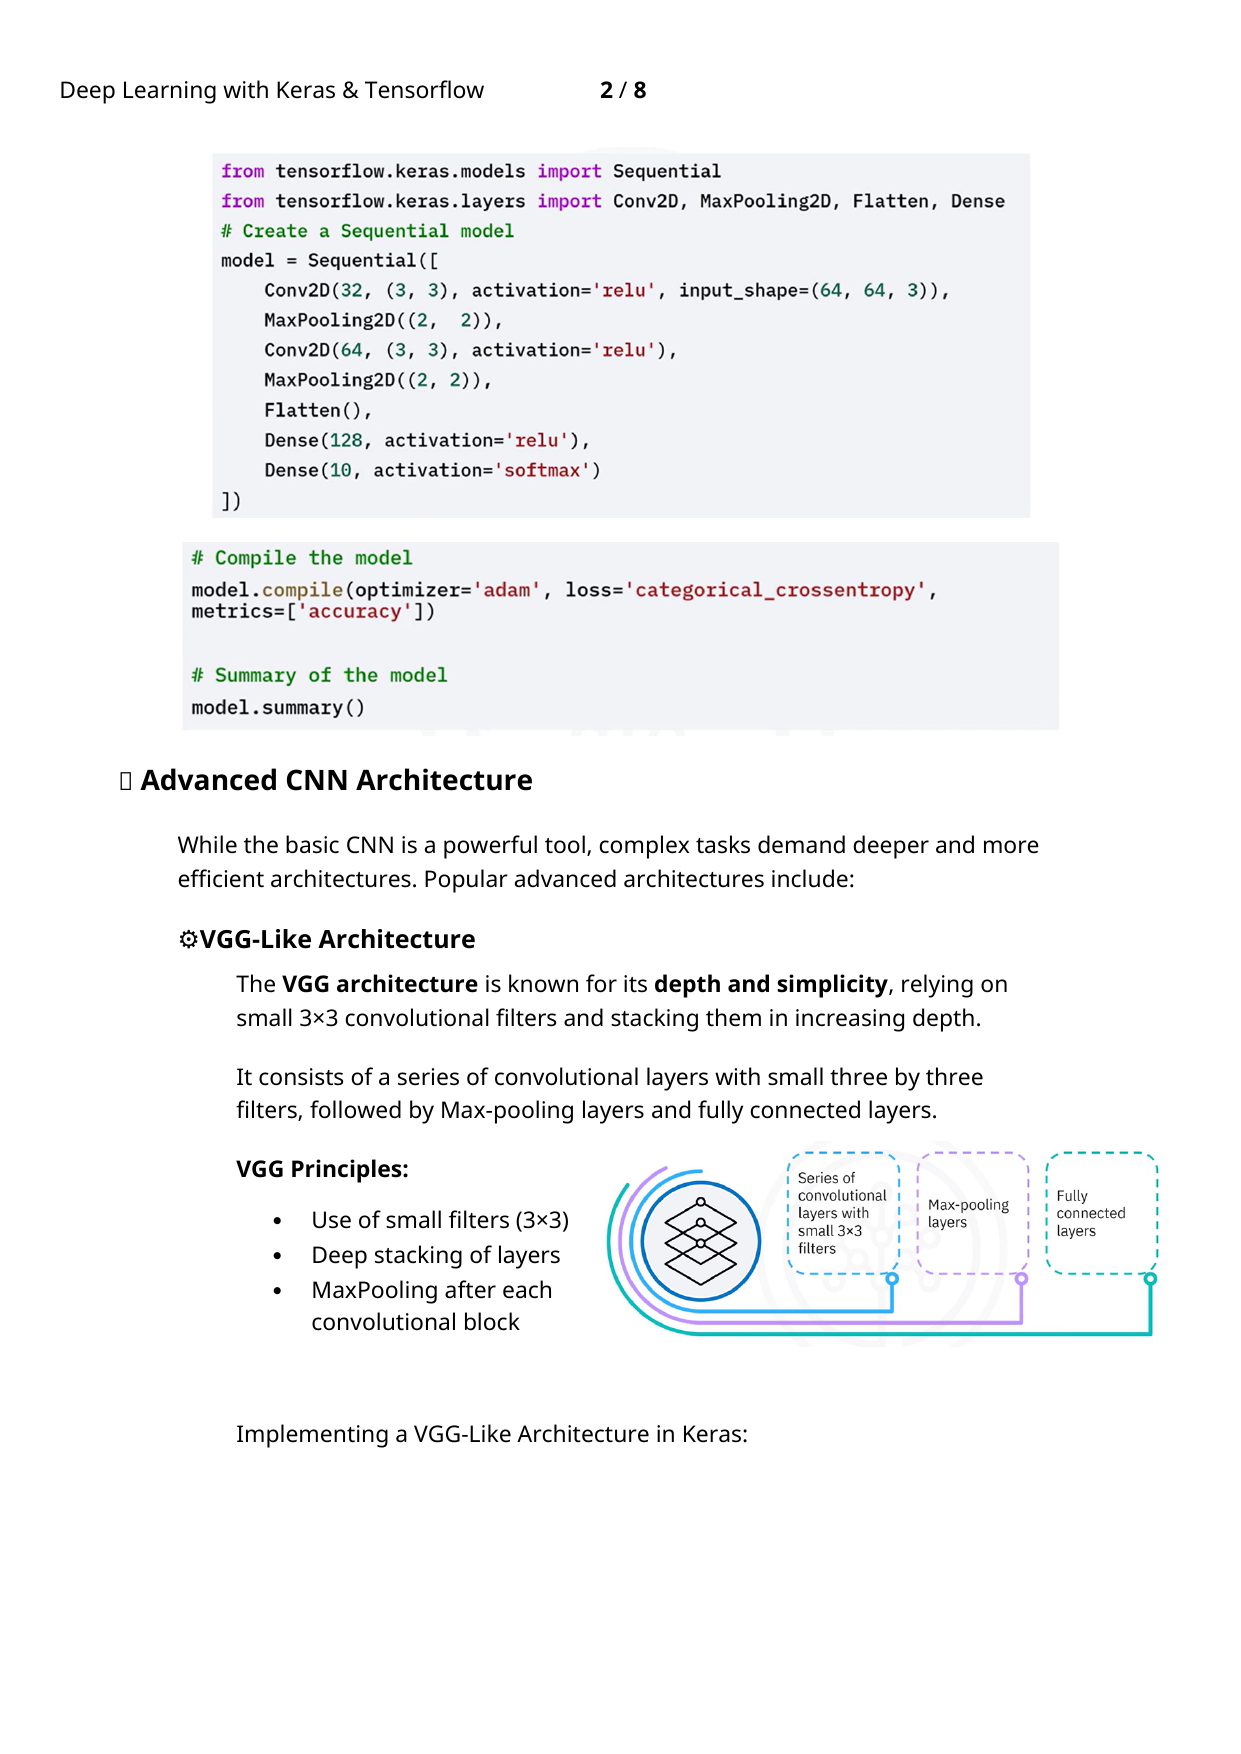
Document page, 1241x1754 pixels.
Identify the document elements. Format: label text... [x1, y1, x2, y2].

picture [207, 147, 1033, 518]
text Implementing a VGG-Like Architecture in Keras: [236, 1418, 1063, 1449]
list Use of small filters (3×3) [274, 1204, 603, 1235]
text While the basic CNN is a powerful tool, complex tasks demand deeper and more efficient architectures. Popular advanced architectures include: [177, 829, 1063, 894]
list MaxPooling after each convolutional block [274, 1274, 603, 1337]
subtitle 🔹 Advanced CNN Architecture [118, 760, 1063, 798]
subtitle ⚙️VGG-Like Architecture [177, 922, 1063, 956]
picture [603, 1141, 1163, 1347]
text It consists of a series of convolutional layers with small three by three filters, followed by Max-pooling layers and fully connected layers. [236, 1061, 1063, 1126]
text VGG Principles: [236, 1153, 603, 1184]
picture [177, 542, 1062, 736]
text The VGG architecture is known for its depth and simplicity, relying on small 3×3 convolutional filters and stacking them in increasing depth. [236, 968, 1063, 1033]
list Deep stacking of layers [274, 1239, 603, 1270]
